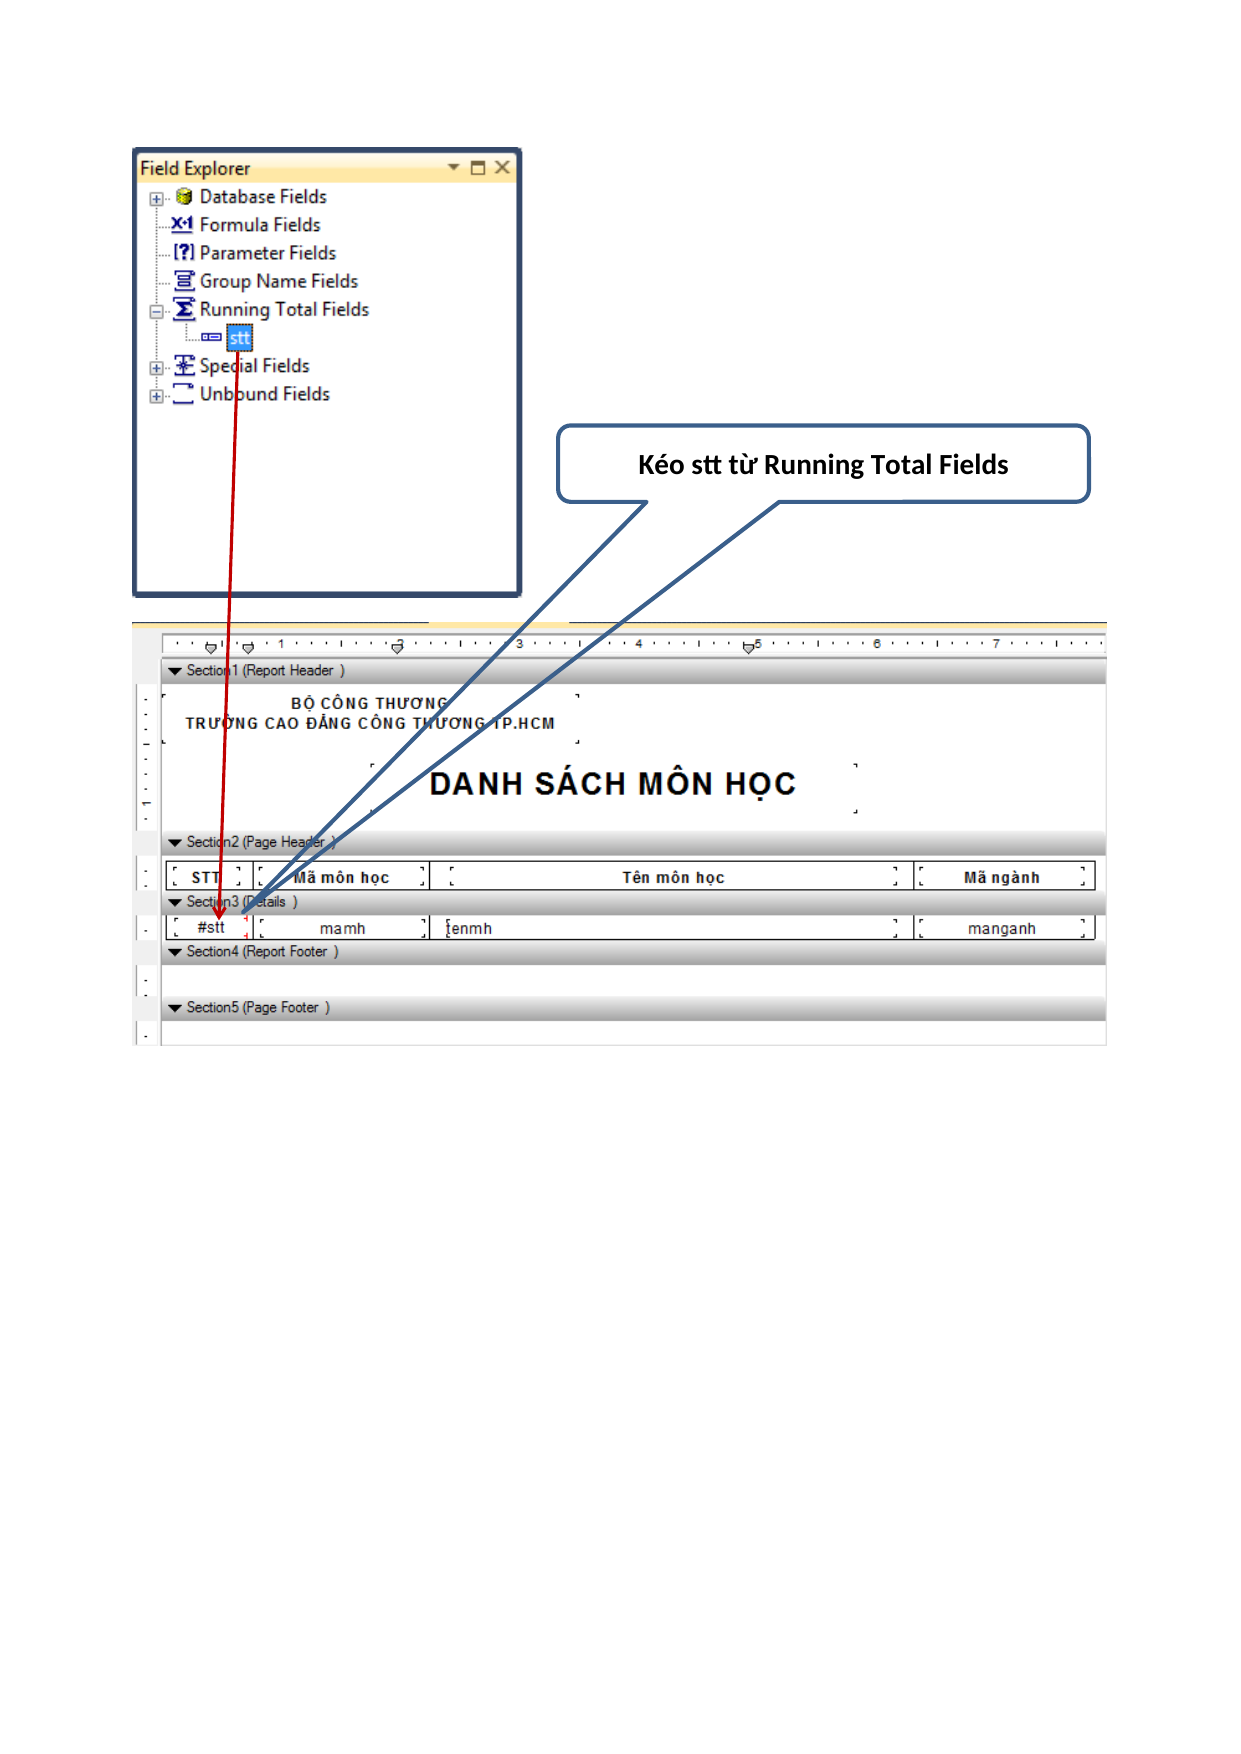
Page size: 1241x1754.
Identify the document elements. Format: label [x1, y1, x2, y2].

picture [132, 147, 523, 598]
picture [132, 622, 1107, 1046]
picture [273, 622, 617, 886]
